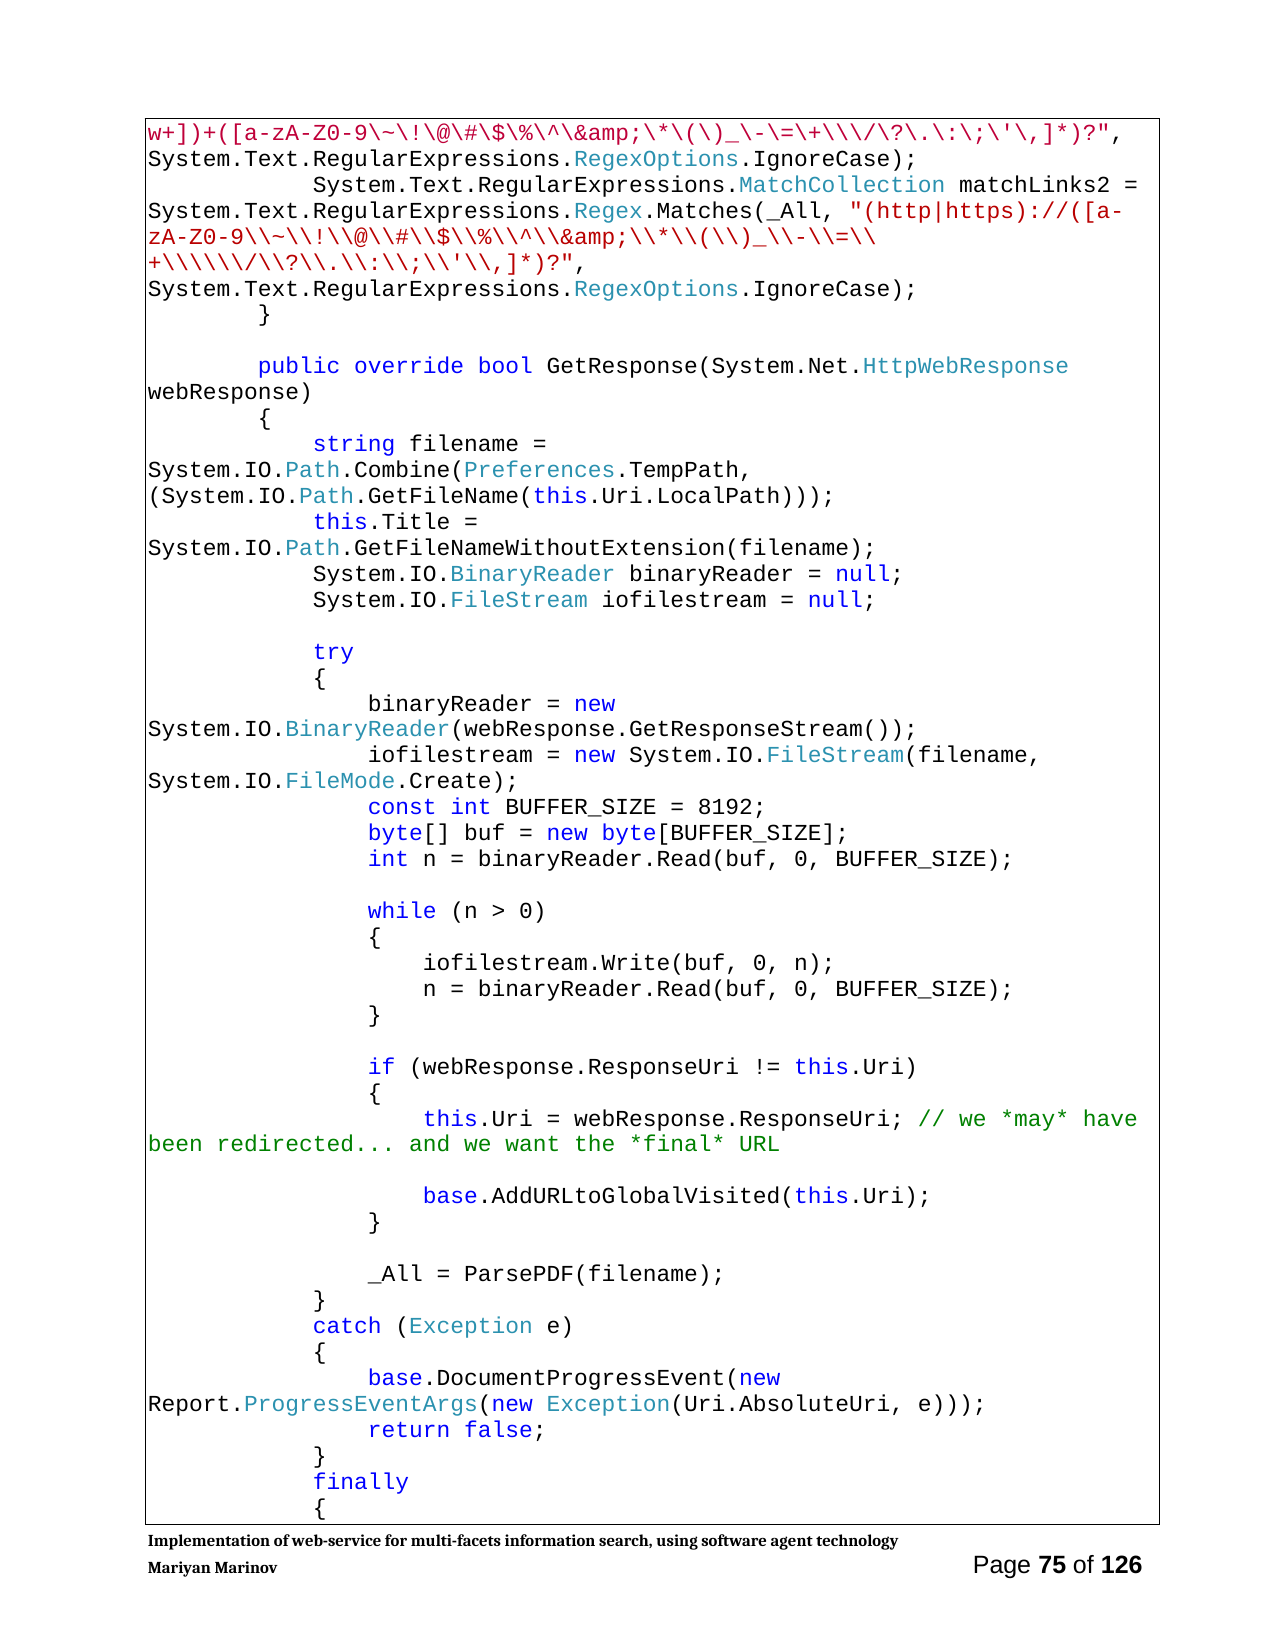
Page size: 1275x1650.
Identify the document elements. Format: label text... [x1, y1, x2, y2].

text { [148, 407, 1157, 432]
text while (n > 0) [148, 899, 1157, 925]
text { [146, 1493, 1159, 1524]
text { [148, 1081, 1157, 1107]
text System.IO.BinaryReader binaryReader = null; [148, 562, 1157, 588]
text System.IO.FileStream iofilestream = null; [148, 588, 1157, 614]
text _All = ParsePDF(filename); [148, 1262, 1157, 1288]
text } [148, 1288, 1157, 1314]
text } [148, 1444, 1157, 1470]
text } [148, 1211, 1157, 1237]
text iofilestream = new System.IO.FileStream(filename, System.IO.FileMode.Create); [148, 744, 1157, 796]
text n = binaryReader.Read(buf, 0, BUFFER_SIZE); [148, 977, 1157, 1003]
text catch (Exception e) [148, 1314, 1157, 1340]
text return false; [148, 1418, 1157, 1444]
text { [148, 1340, 1157, 1366]
text if (webResponse.ResponseUri != this.Uri) [148, 1055, 1157, 1081]
text } [148, 1003, 1157, 1029]
text base.AddURLtoGlobalVisited(this.Uri); [148, 1185, 1157, 1211]
text string filename = System.IO.Path.Combine(Preferences.TempPath, (System.IO.Path.GetFileName(this.Uri.LocalPath))); [148, 432, 1157, 510]
text try [148, 640, 1157, 666]
text this.Title = System.IO.Path.GetFileNameWithoutExtension(filename); [148, 510, 1157, 562]
text public override bool GetResponse(System.Net.HttpWebResponse webResponse) [148, 355, 1157, 407]
text binaryReader = new System.IO.BinaryReader(webResponse.GetResponseStream()); [148, 692, 1157, 744]
text finally [148, 1470, 1157, 1493]
text const int BUFFER_SIZE = 8192; [148, 796, 1157, 822]
text } [148, 303, 1157, 329]
text { [148, 925, 1157, 951]
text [146, 119, 1159, 173]
text base.DocumentProgressEvent(new Report.ProgressEventArgs(new Exception(Uri.AbsoluteUri, e))); [148, 1366, 1157, 1418]
text System.Text.RegularExpressions.MatchCollection matchLinks2 = System.Text.RegularExpressions.Regex.Matches(_All, "(http|https)://([a-zA-Z0-9\\~\\!\\@\\#\\$\\%\\^\\&amp;\\*\\(\\)_\\-\\=\\+\\\\\\/\\?\\.\\:\\;\\'\\,]*)?", System.Text.RegularExpressions.RegexOptions.IgnoreCase); [148, 173, 1157, 303]
text byte[] buf = new byte[BUFFER_SIZE]; [148, 822, 1157, 847]
text this.Uri = webResponse.ResponseUri; // we *may* have been redirected... and we want the *final* URL [148, 1107, 1157, 1159]
text iofilestream.Write(buf, 0, n); [148, 951, 1157, 977]
text int n = binaryReader.Read(buf, 0, BUFFER_SIZE); [148, 847, 1157, 873]
text { [148, 666, 1157, 692]
